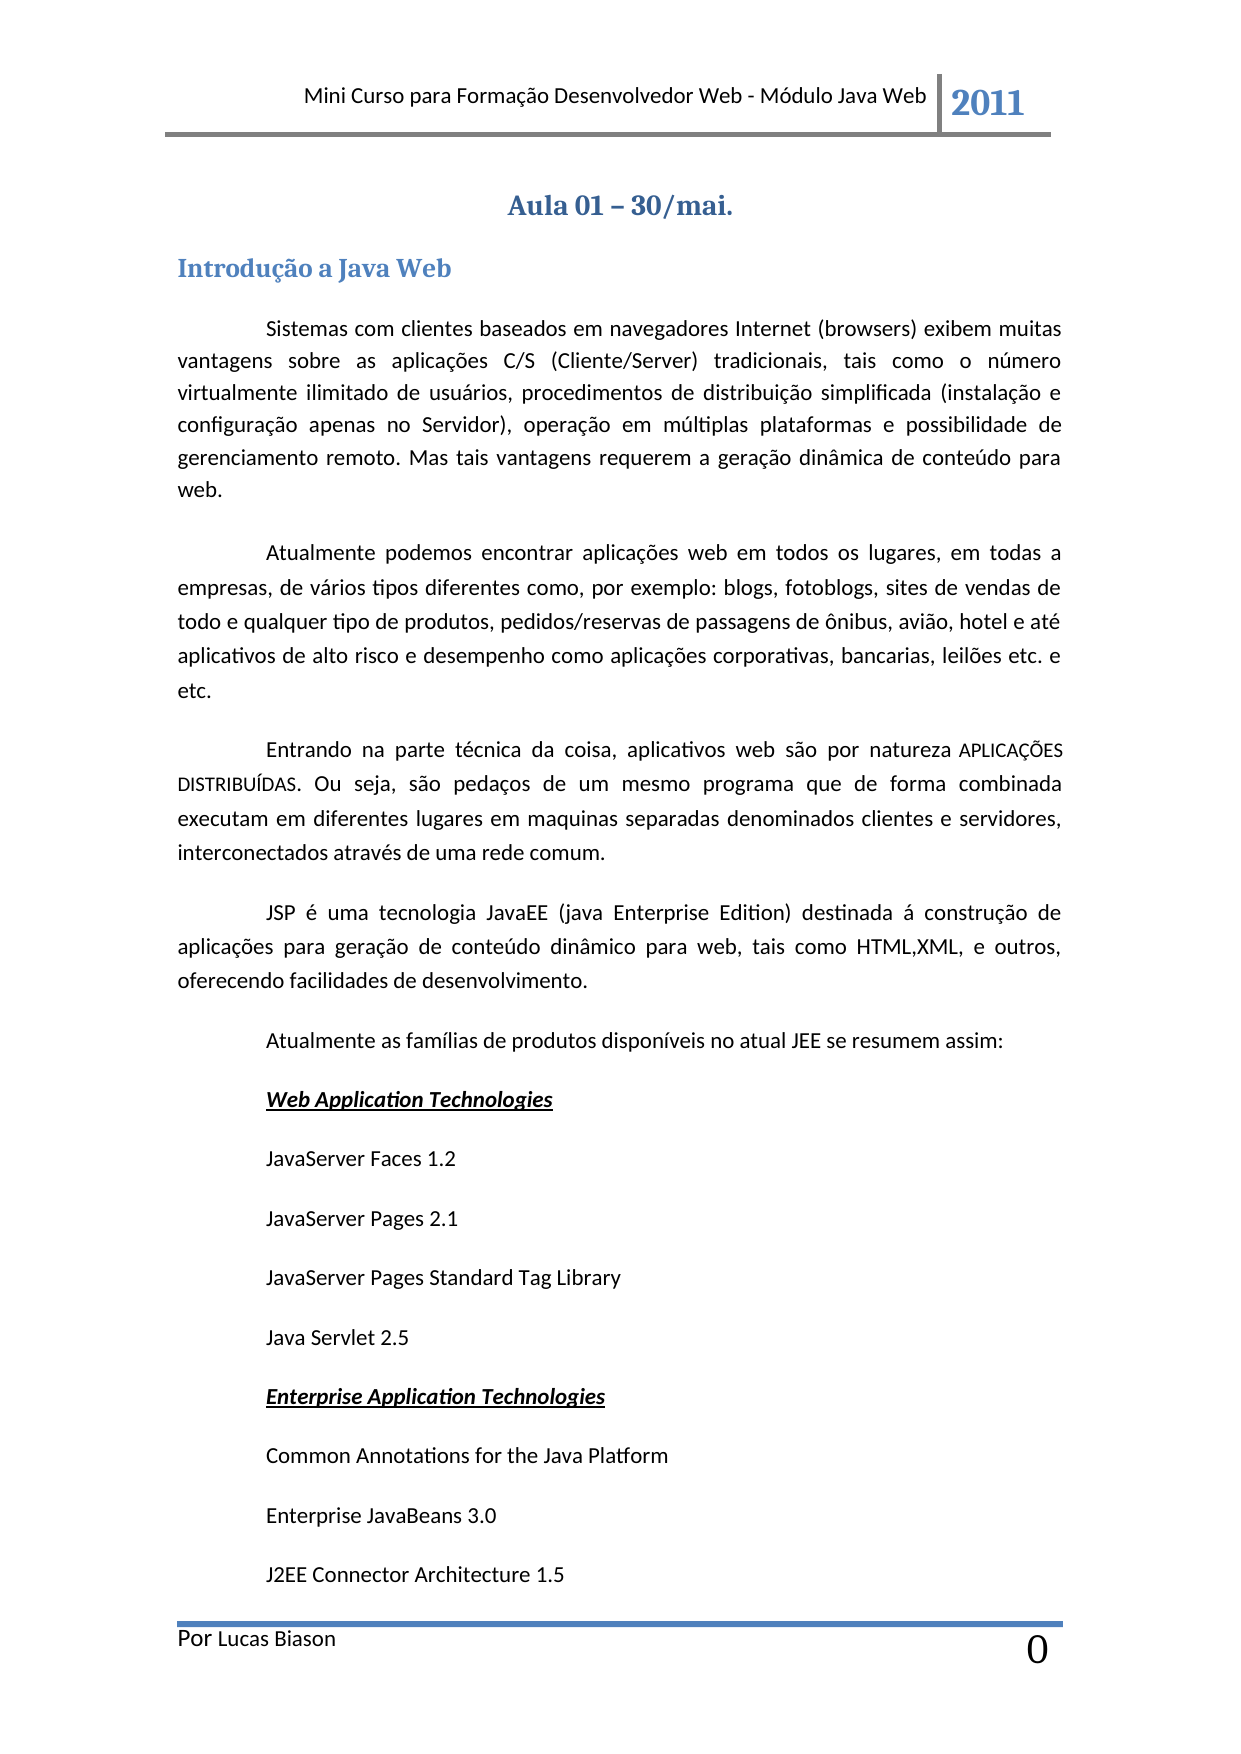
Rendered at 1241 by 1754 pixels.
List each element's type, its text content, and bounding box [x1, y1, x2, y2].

text JSP é uma tecnologia JavaEE (java Enterprise Edition) destinada á construção de aplicações para geração de conteúdo dinâmico para web, tais como HTML,XML, e outros, oferecendo facilidades de desenvolvimento. [177, 891, 1063, 994]
subtitle Enterprise Application Technologies [177, 1376, 1063, 1410]
text Atualmente as famílias de produtos disponíveis no atual JEE se resumem assim: [177, 1019, 1063, 1054]
text Sistemas com clientes baseados em navegadores Internet (browsers) exibem muitas vantagens sobre as aplicações C/S (Cliente/Server) tradicionais, tais como o número virtualmente ilimitado de usuários, procedimentos de distribuição simplificada (instalação e configuração apenas no Servidor), operação em múltiplas plataformas e possibilidade de gerenciamento remoto. Mas tais vantagens requerem a geração dinâmica de conteúdo para web. [177, 314, 1063, 503]
text J2EE Connector Architecture 1.5 [177, 1554, 1063, 1588]
text Enterprise JavaBeans 3.0 [177, 1494, 1063, 1529]
text JavaServer Faces 1.2 [177, 1138, 1063, 1173]
text JavaServer Pages 2.1 [177, 1198, 1063, 1232]
text JavaServer Pages Standard Tag Library [177, 1257, 1063, 1291]
text Entrando na parte técnica da coisa, aplicativos web são por natureza APLICAÇÕES DISTRIBUÍDAS. Ou seja, são pedaços de um mesmo programa que de forma combinada executam em diferentes lugares em maquinas separadas denominados clientes e servidores, interconectados através de uma rede comum. [177, 729, 1063, 866]
subtitle Introdução a Java Web [177, 253, 1063, 284]
subtitle Aula 01 – 30/mai. [177, 189, 1063, 223]
text Atualmente podemos encontrar aplicações web em todos os lugares, em todas a empresas, de vários tipos diferentes como, por exemplo: blogs, fotoblogs, sites de vendas de todo e qualquer tipo de produtos, pedidos/reservas de passagens de ônibus, avião, hotel e até aplicativos de alto risco e desempenho como aplicações corporativas, bancarias, leilões etc. e etc. [177, 532, 1063, 704]
text Common Annotations for the Java Platform [177, 1435, 1063, 1469]
subtitle Web Application Technologies [177, 1079, 1063, 1113]
text Java Servlet 2.5 [177, 1316, 1063, 1351]
